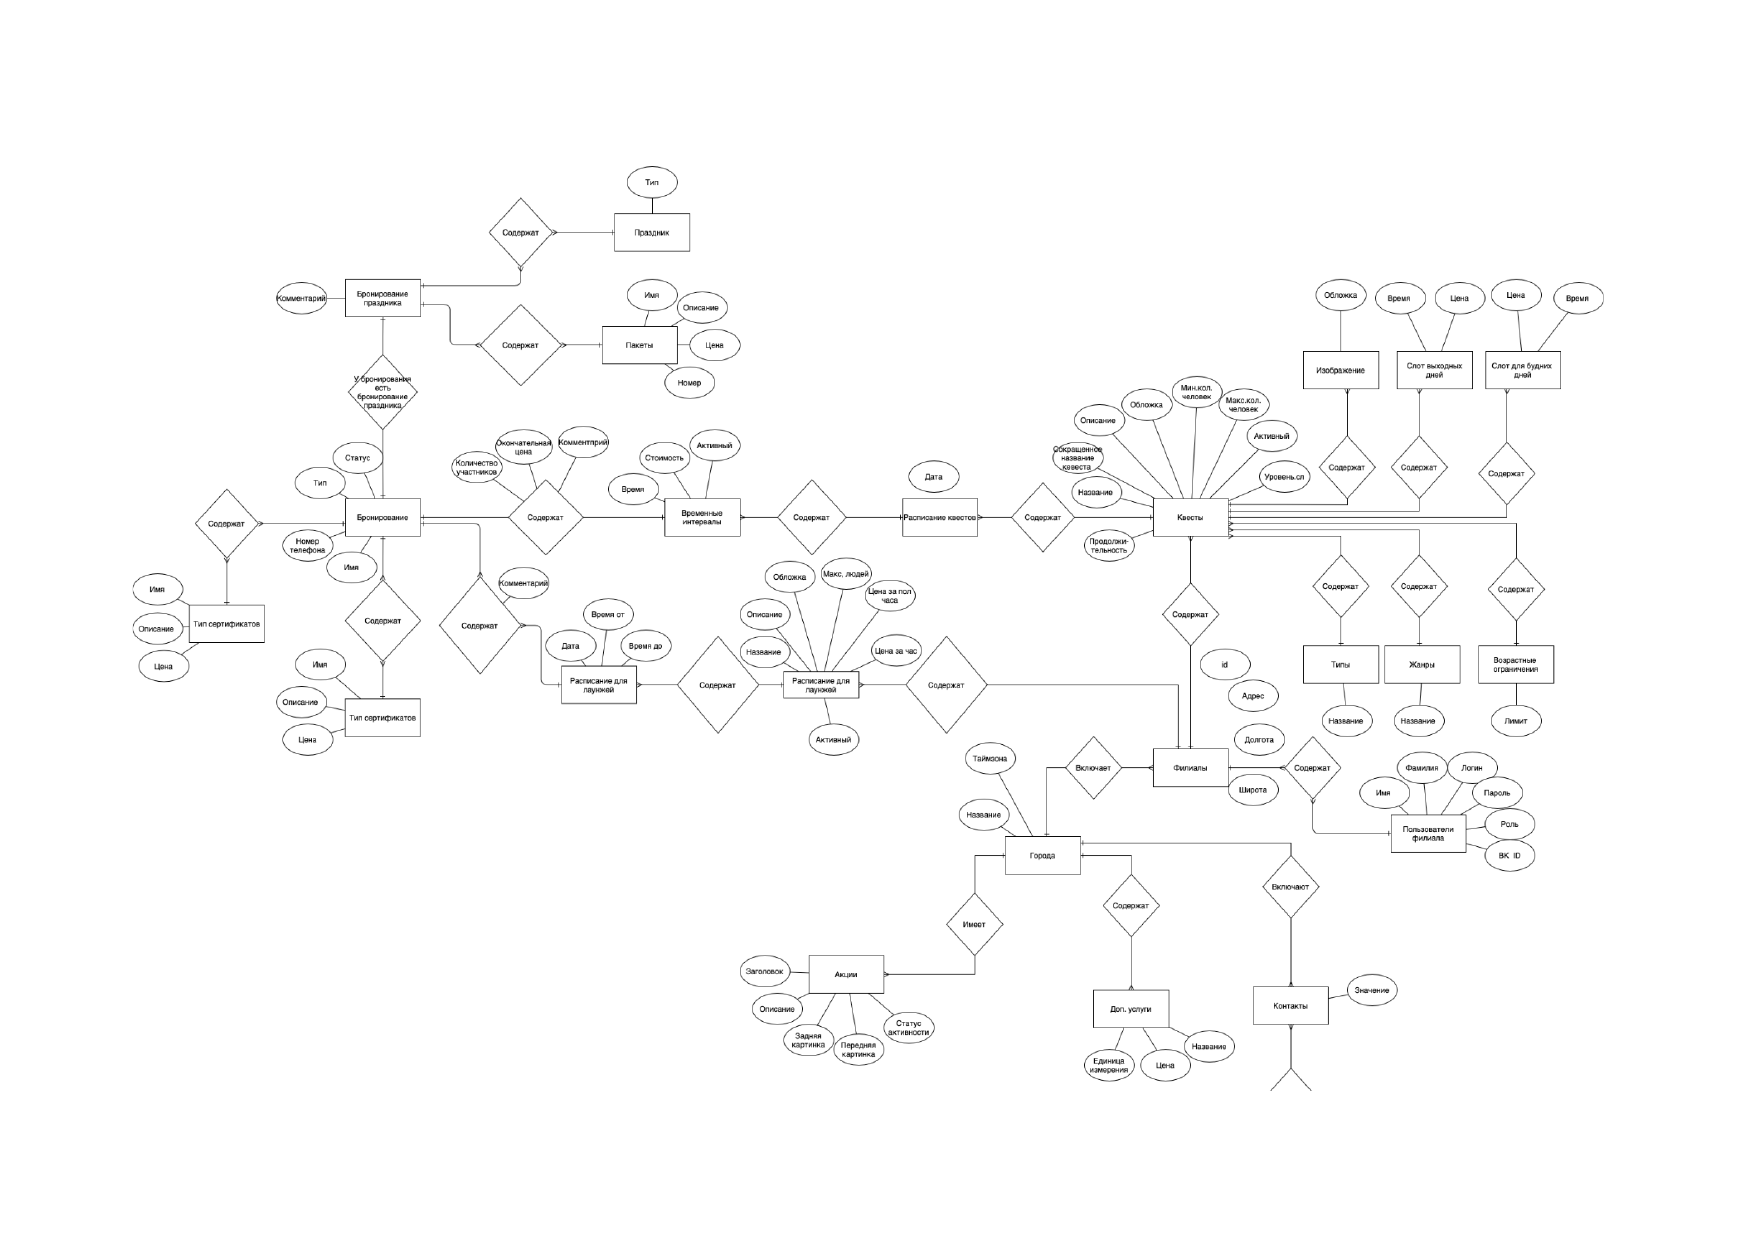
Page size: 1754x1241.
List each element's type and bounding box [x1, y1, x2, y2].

picture [132, 166, 1604, 1091]
